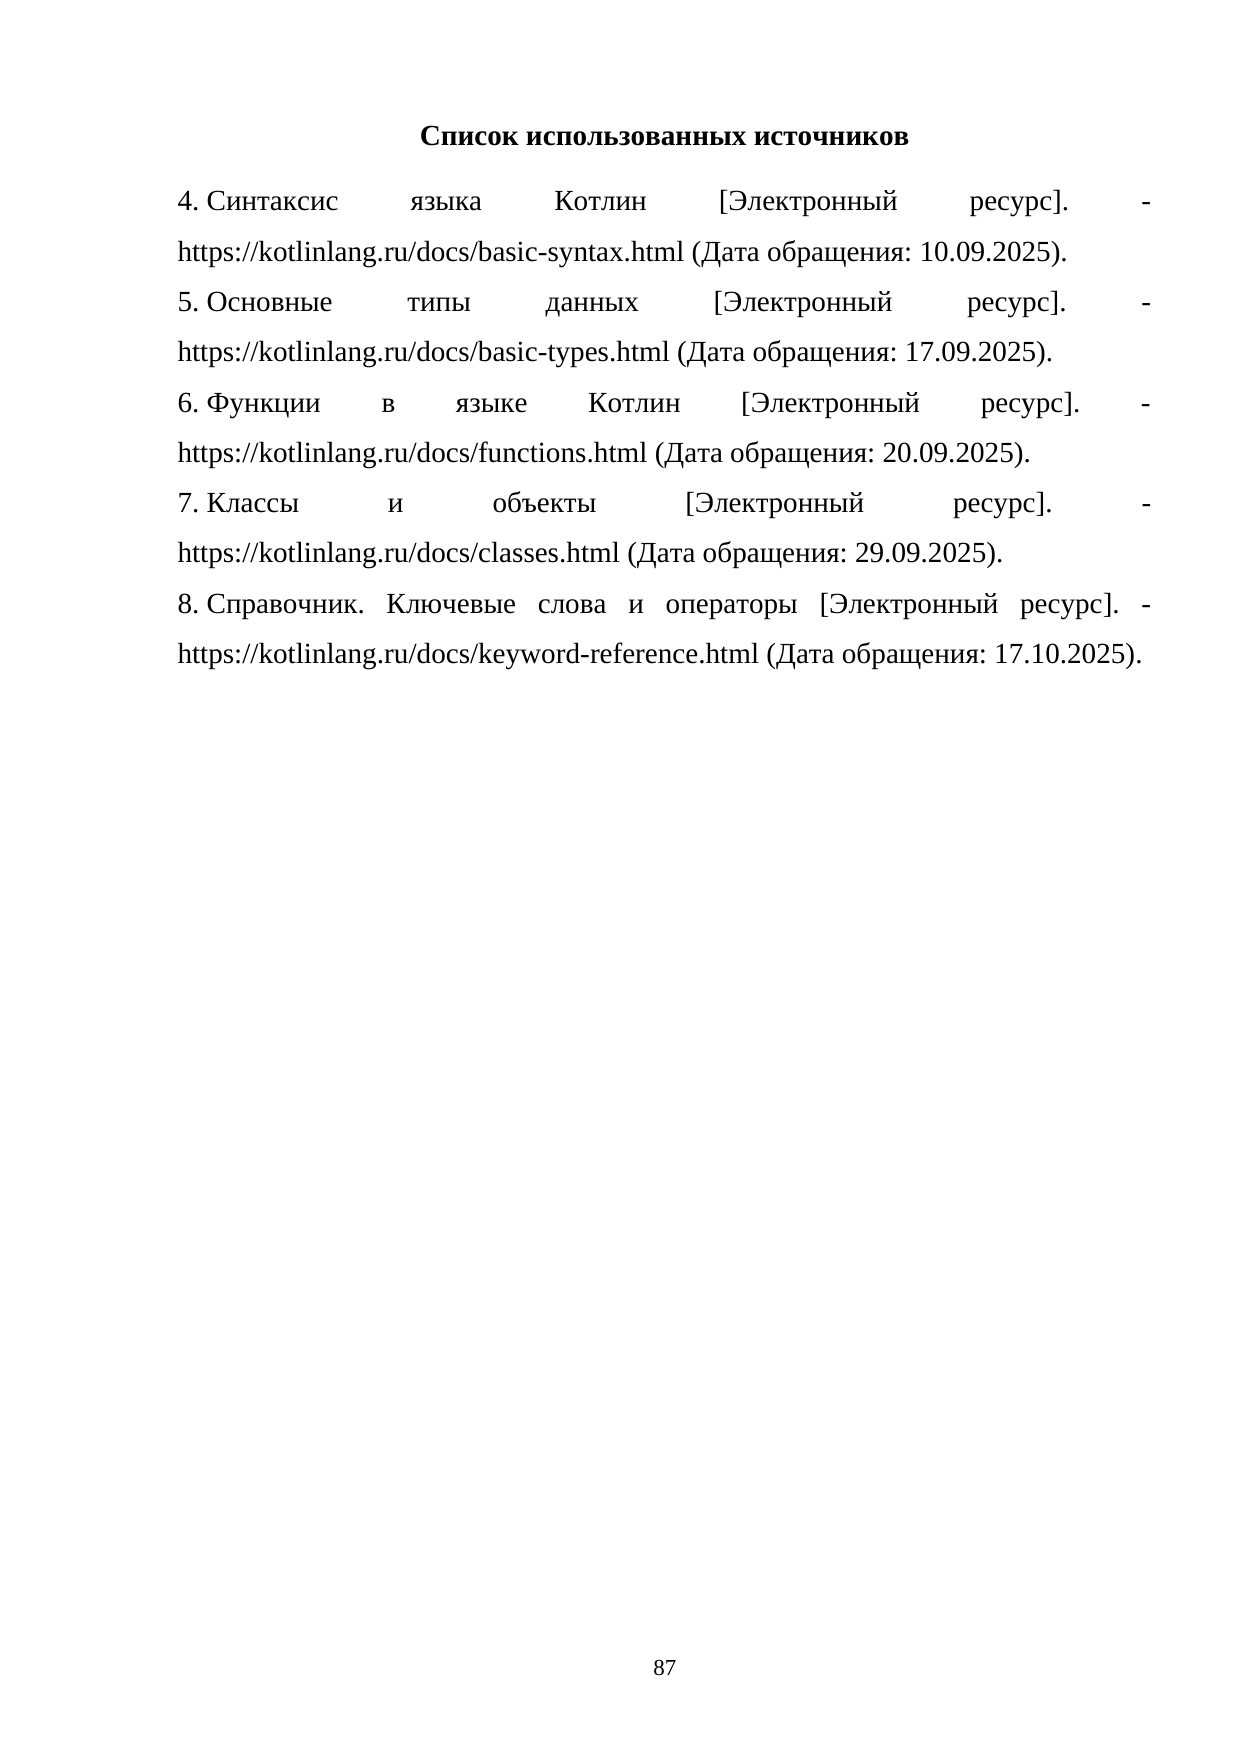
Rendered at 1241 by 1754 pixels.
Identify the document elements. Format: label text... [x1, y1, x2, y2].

list Классы и объекты [Электронный ресурс]. - https://kotlinlang.ru/docs/classes.html (Дата обращения: 29.09.2025). [177, 485, 1152, 569]
list Функции в языке Котлин [Электронный ресурс]. - https://kotlinlang.ru/docs/functions.html (Дата обращения: 20.09.2025). [177, 385, 1152, 468]
list Справочник. Ключевые слова и операторы [Электронный ресурс]. - https://kotlinlang.ru/docs/keyword-reference.html (Дата обращения: 17.10.2025). [177, 586, 1152, 670]
list Основные типы данных [Электронный ресурс]. - https://kotlinlang.ru/docs/basic-types.html (Дата обращения: 17.09.2025). [177, 284, 1152, 368]
list Синтаксис языка Котлин [Электронный ресурс]. - https://kotlinlang.ru/docs/basic-syntax.html (Дата обращения: 10.09.2025). [177, 183, 1152, 267]
subtitle Список использованных источников [177, 118, 1152, 152]
